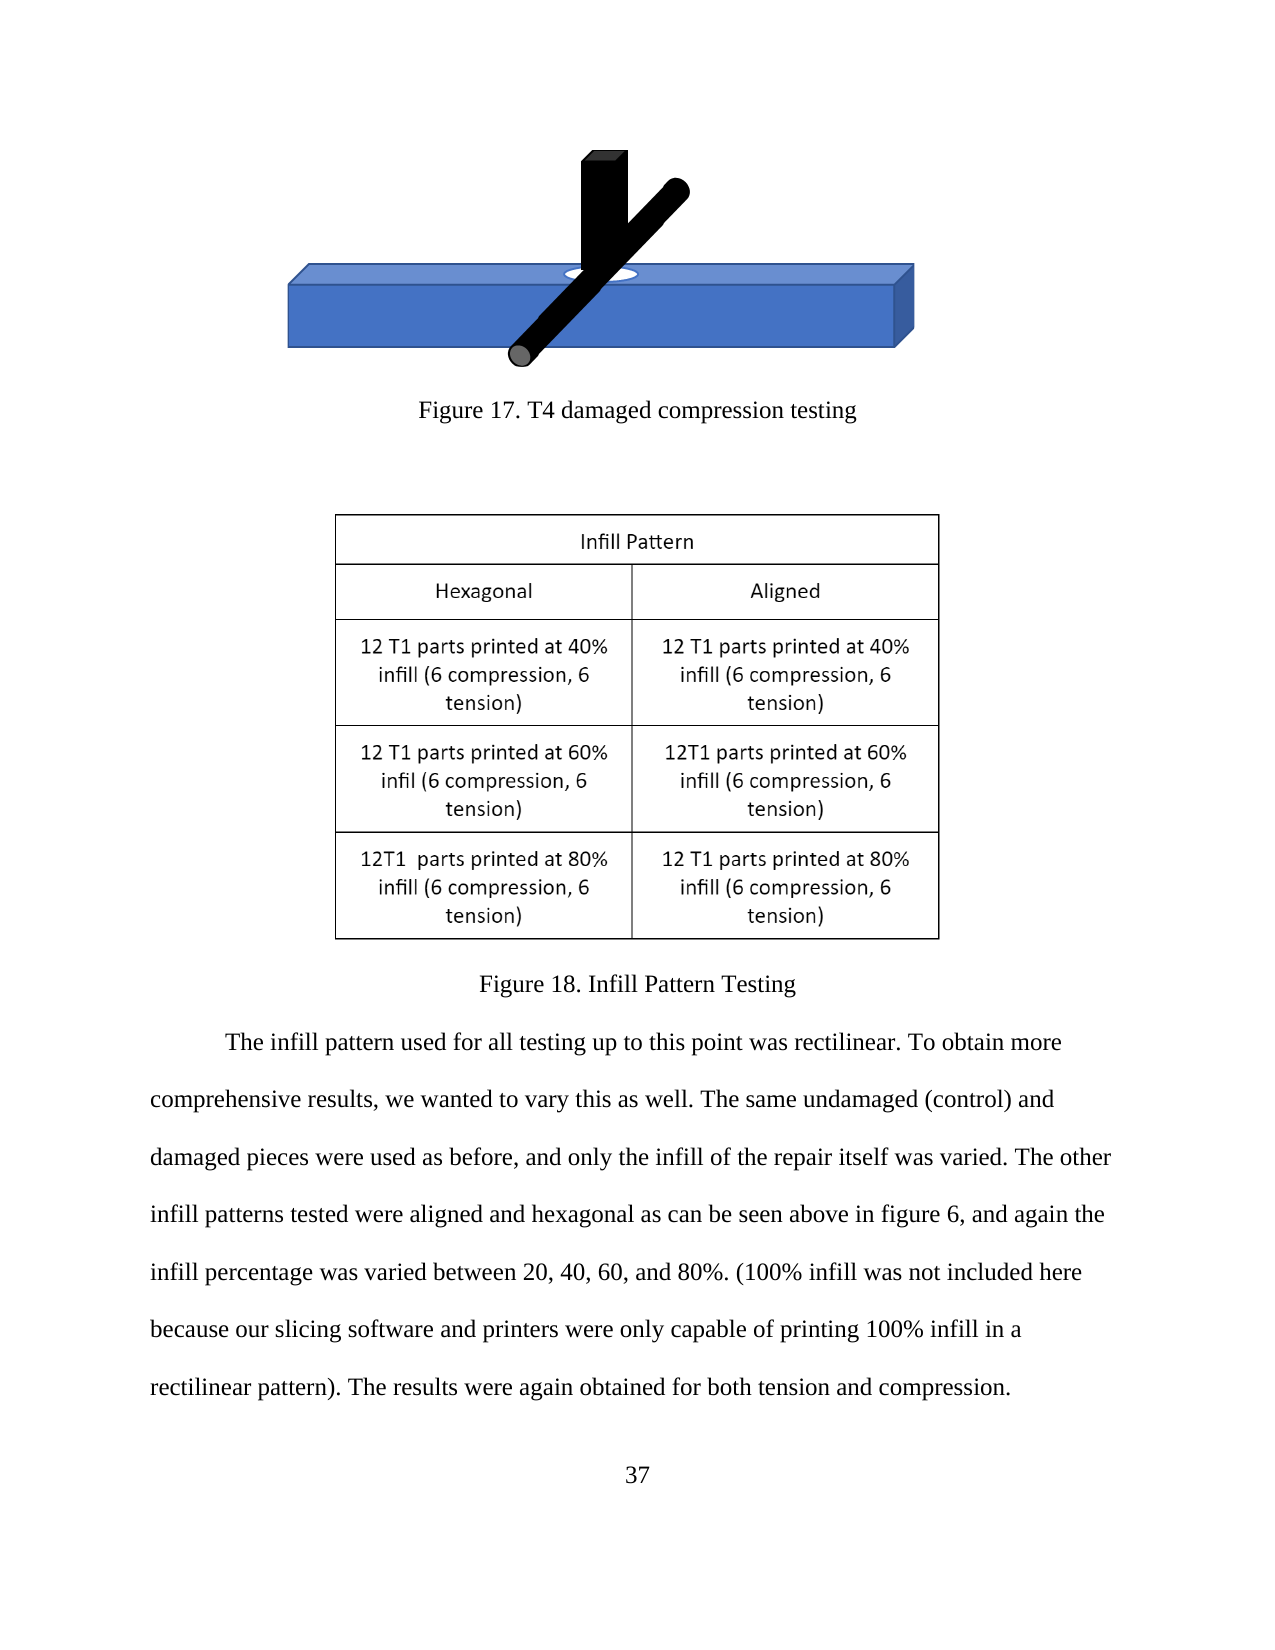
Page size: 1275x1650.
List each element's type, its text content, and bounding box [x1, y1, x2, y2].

text Figure 17. T4 damaged compression testing [150, 395, 1125, 424]
picture [287, 150, 915, 367]
text The infill pattern used for all testing up to this point was rectilinear. To obtain more comprehensive results, we wanted to vary this as well. The same undamaged (control) and damaged pieces were used as before, and only the infill of the repair itself was varied. The other infill patterns tested were aligned and hexagonal as can be seen above in figure 6, and again the infill percentage was varied between 20, 40, 60, and 80%. (100% infill was not included here because our slicing software and printers were only capable of printing 100% infill in a rectilinear pattern). The results were again obtained for both tension and compression. [150, 1027, 1125, 1401]
text Figure 18. Infill Pattern Testing [150, 969, 1125, 998]
picture [334, 510, 941, 941]
